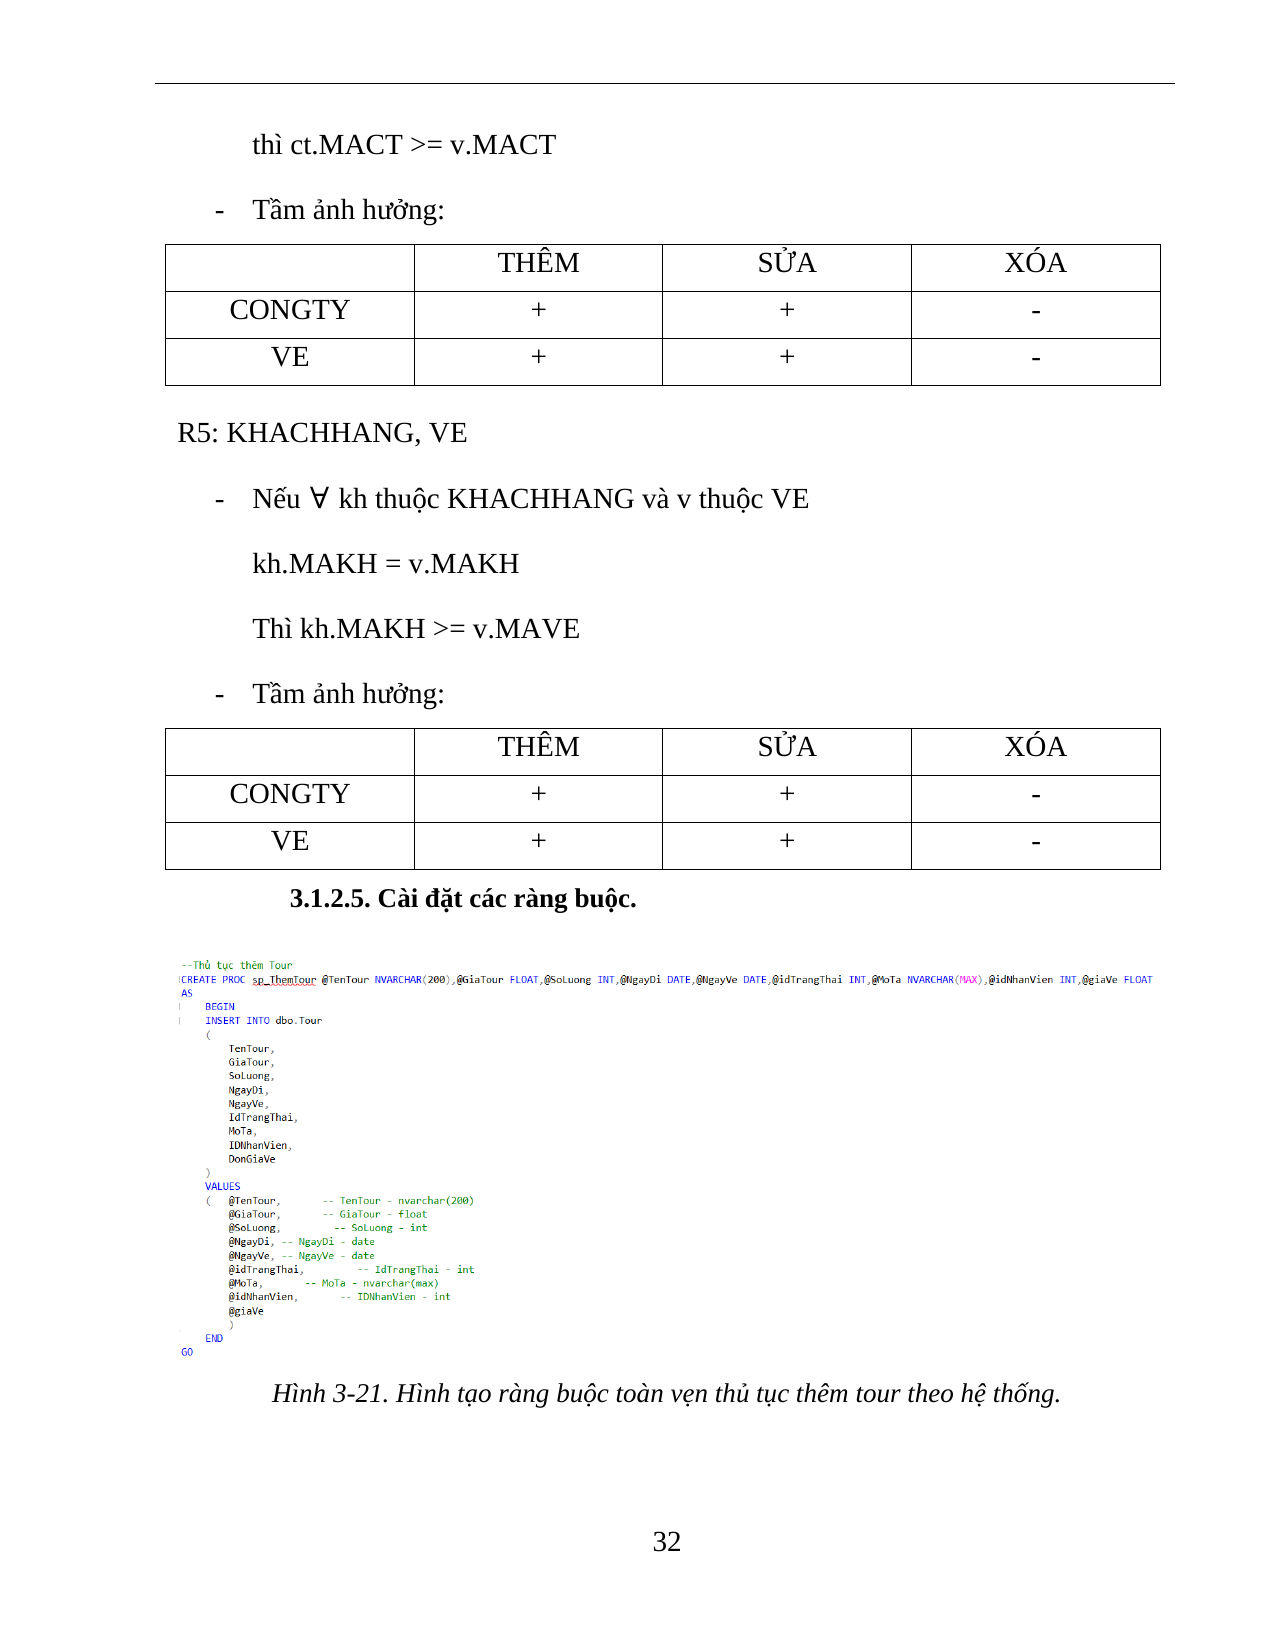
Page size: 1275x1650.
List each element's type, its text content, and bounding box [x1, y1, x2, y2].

text Thì kh.MAKH >= v.MAVE [177, 611, 1156, 644]
table_header XÓA [912, 245, 1160, 291]
list Tầm ảnh hưởng: [214, 676, 1156, 709]
table_cell CONGTY [166, 776, 414, 822]
subtitle Cài đặt các ràng buộc. [289, 882, 1156, 913]
table_cell VE [166, 339, 414, 385]
table_header THÊM [415, 729, 662, 775]
list Nếu ∀ kh thuộc KHACHHANG và v thuộc VE [214, 480, 1156, 515]
text thì ct.MACT >= v.MACT [177, 127, 1156, 161]
table_header [166, 245, 414, 291]
table_cell + [663, 292, 911, 338]
table_cell + [663, 776, 911, 822]
table_header SỬA [663, 245, 911, 291]
table_cell + [415, 776, 662, 822]
picture [179, 958, 1155, 1359]
table_header XÓA [912, 729, 1160, 775]
table_cell + [663, 339, 911, 385]
table_cell + [415, 339, 662, 385]
text kh.MAKH = v.MAKH [177, 546, 1156, 580]
text R5: KHACHHANG, VE [177, 415, 1156, 449]
table_cell + [415, 823, 662, 869]
table_cell + [663, 823, 911, 869]
list Tầm ảnh hưởng: [214, 192, 1156, 225]
table_cell - [912, 776, 1160, 822]
table_cell VE [166, 823, 414, 869]
table_cell - [912, 339, 1160, 385]
table_cell - [912, 823, 1160, 869]
table_cell CONGTY [166, 292, 414, 338]
table_header [166, 729, 414, 775]
table_cell + [415, 292, 662, 338]
table_header SỬA [663, 729, 911, 775]
table_header THÊM [415, 245, 662, 291]
table_cell - [912, 292, 1160, 338]
